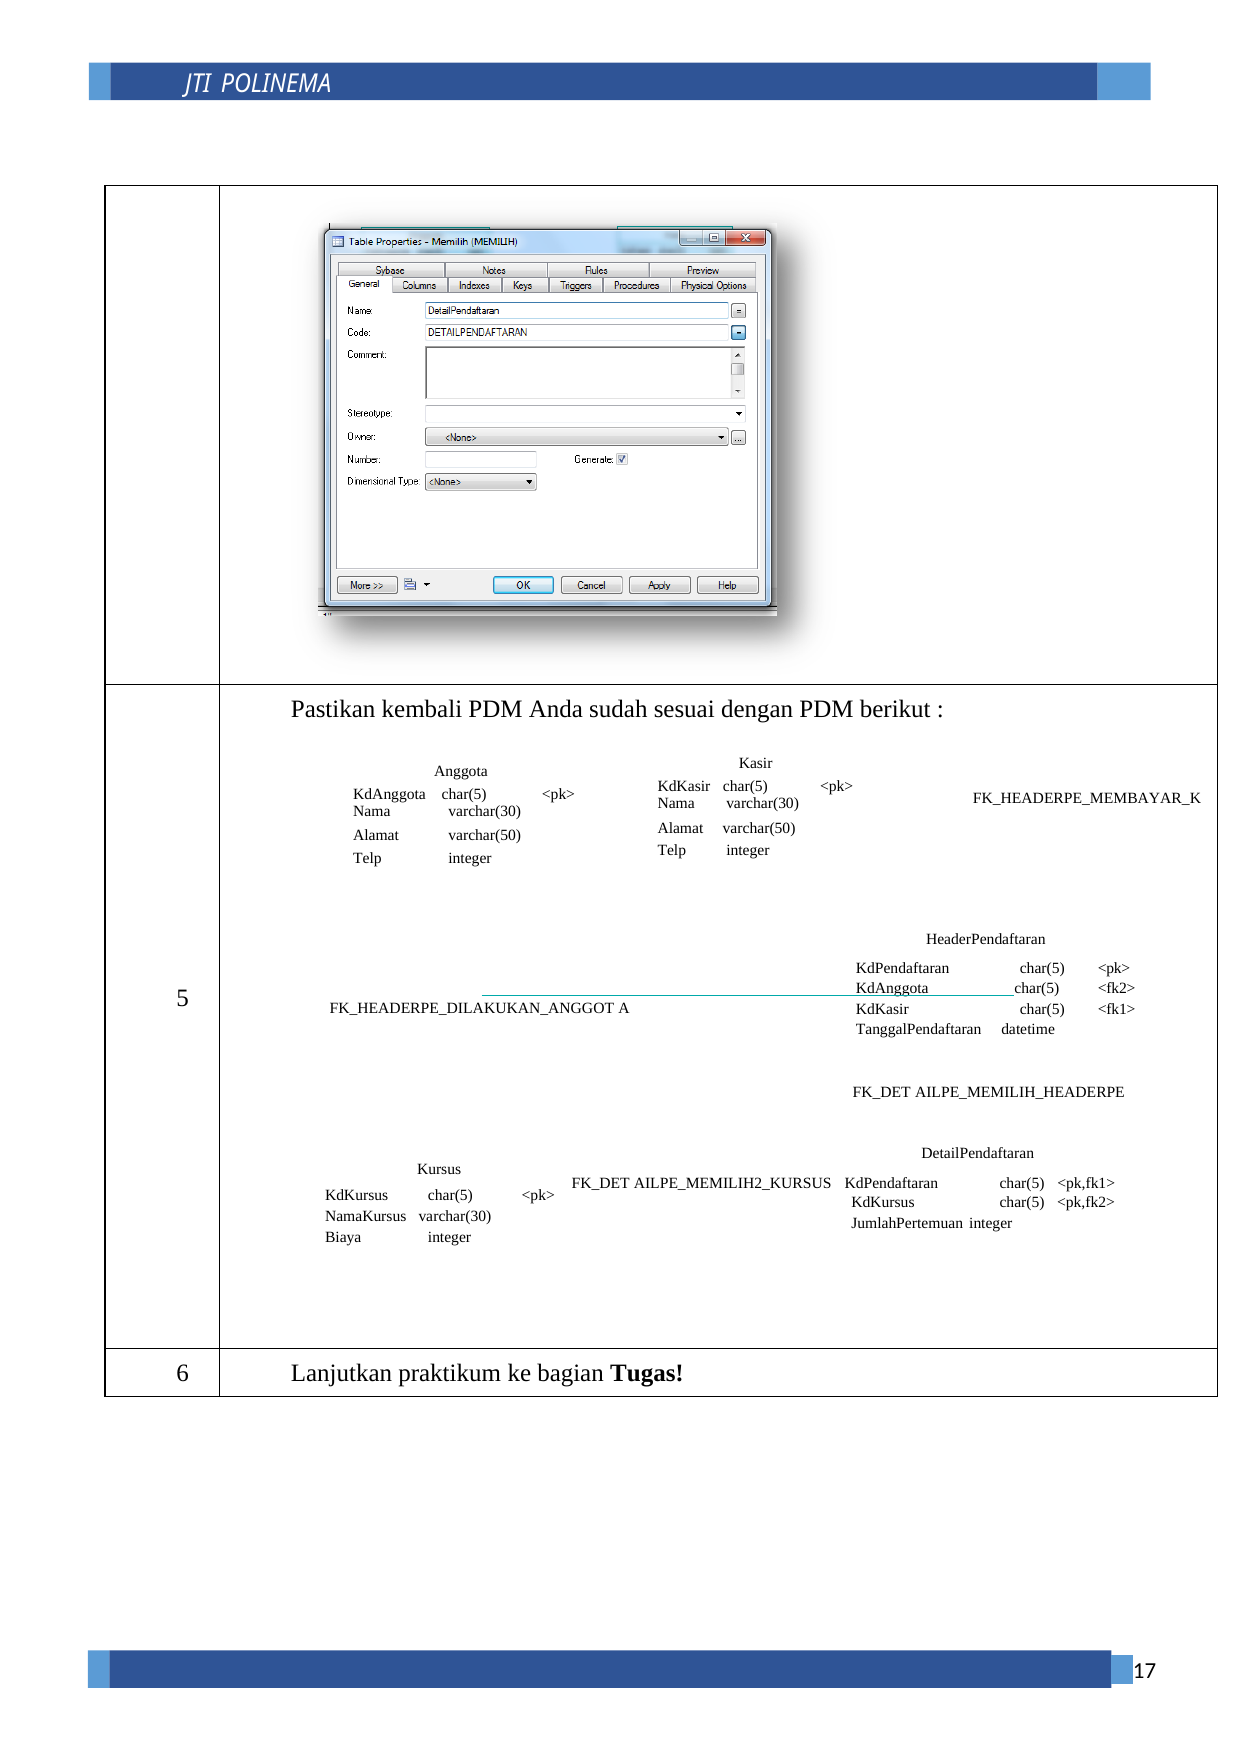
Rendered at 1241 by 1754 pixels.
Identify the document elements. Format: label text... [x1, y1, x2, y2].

table_cell Lanjutkan praktikum ke bagian Tugas! [220, 1349, 1217, 1396]
table_cell 6 [106, 1349, 219, 1396]
table_cell 5 [106, 685, 219, 1348]
table_cell Pastikan kembali PDM Anda sudah sesuai dengan PDM berikut : Anggota Kasir KdAnggota char(5) <pk> KdKasir char(5) <pk> FK_HEADERPE_MEMBAYAR_K Nama varchar(30) Nama varchar(30) Alamat varchar(50) Alamat varchar(50) Telp integer Telp integer HeaderPendaftaran KdPendaftaran char(5) <pk> KdAnggota char(5) <fk2> FK_HEADERPE_DILAKUKAN_ANGGOT A KdKasir char(5) <fk1> TanggalPendaftaran datetime FK_DET AILPE_MEMILIH_HEADERPE DetailPendaftaran Kursus FK_DET AILPE_MEMILIH2_KURSUS KdPendaftaran char(5) <pk,fk1> KdKursus char(5) <pk> KdKursus char(5) <pk,fk2> NamaKursus varchar(30) JumlahPertemuan integer Biaya integer [220, 685, 1217, 1348]
table_header [220, 186, 1217, 684]
picture [286, 194, 842, 677]
table_header [106, 186, 219, 684]
